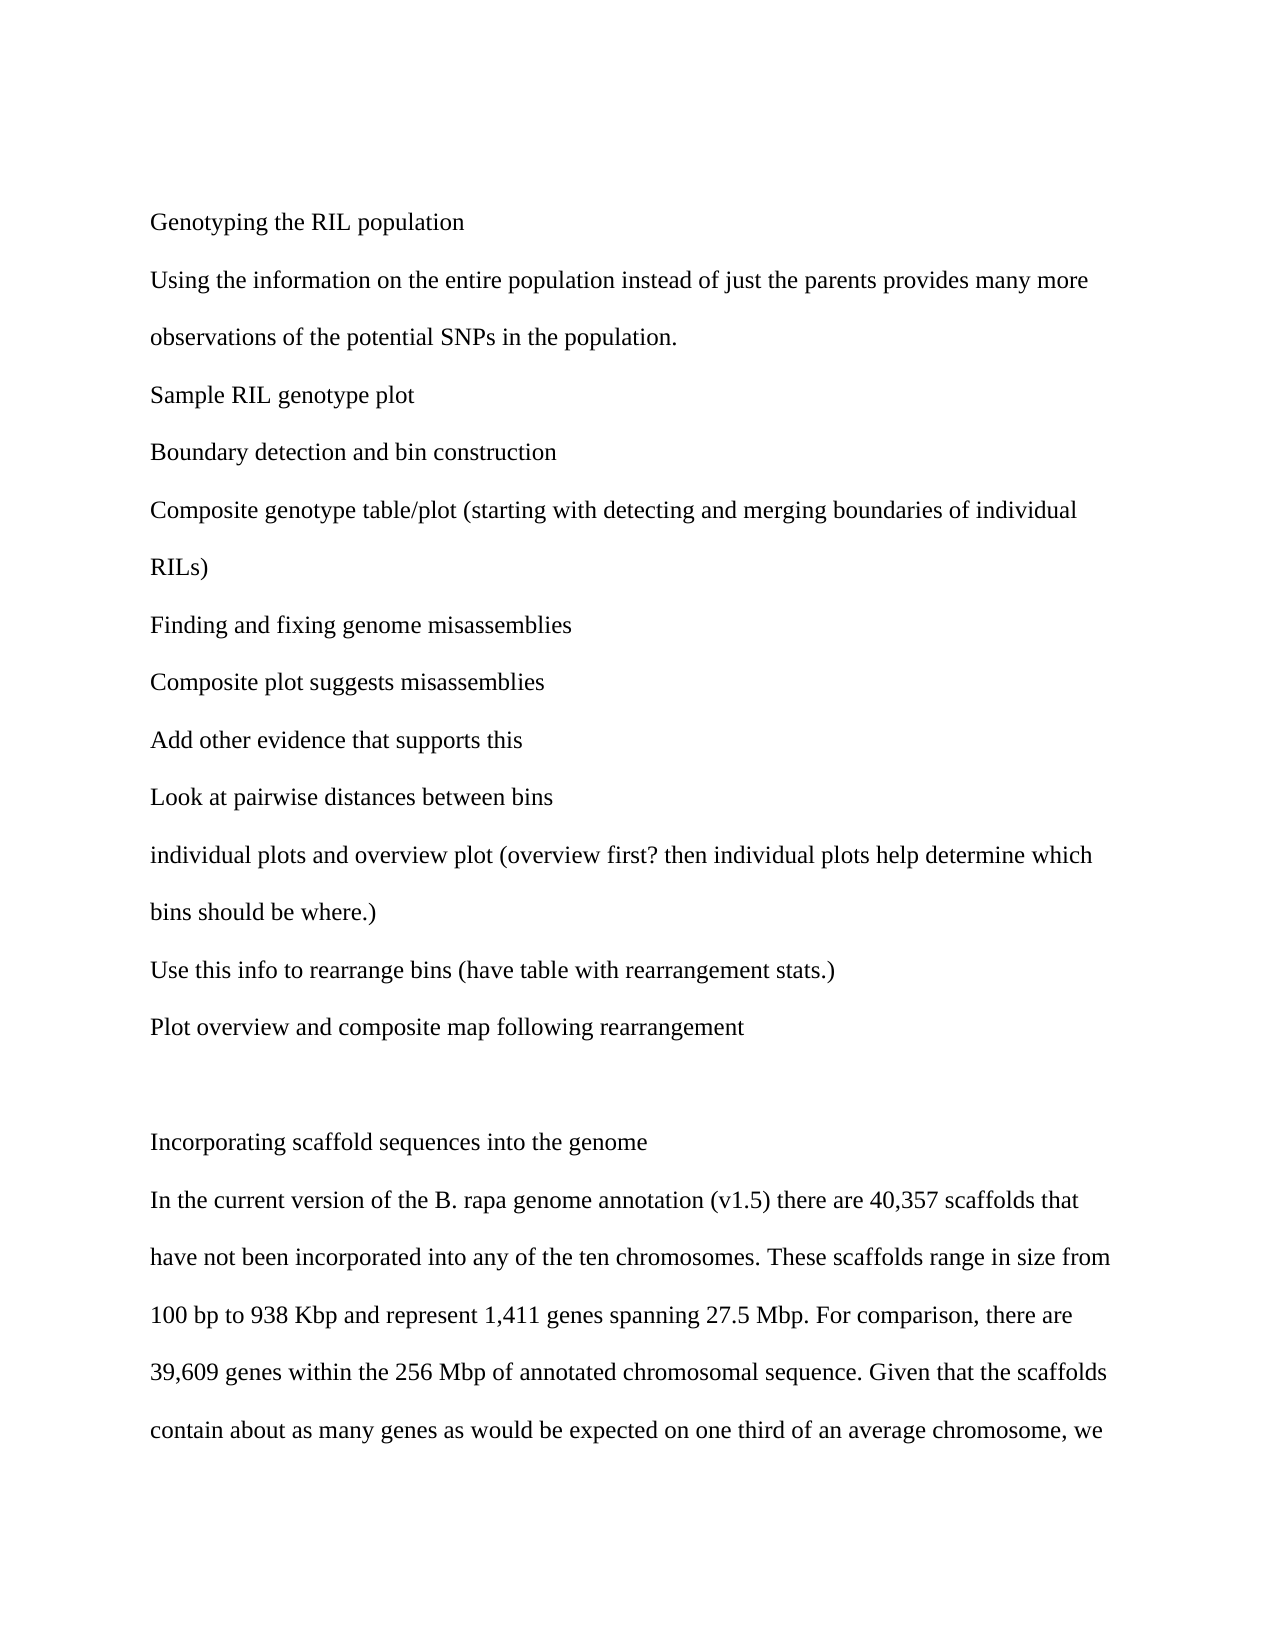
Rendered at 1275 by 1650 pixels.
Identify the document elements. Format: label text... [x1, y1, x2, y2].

text Using the information on the entire population instead of just the parents provides many more observations of the potential SNPs in the population. [150, 265, 1125, 351]
text Composite plot suggests misassemblies [150, 667, 1125, 696]
text individual plots and overview plot (overview first? then individual plots help determine which bins should be where.) [150, 840, 1125, 926]
text Composite genotype table/plot (starting with detecting and merging boundaries of individual RILs) [150, 495, 1125, 581]
text Add other evidence that supports this [150, 725, 1125, 754]
text Look at pairwise distances between bins [150, 782, 1125, 811]
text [150, 1185, 1125, 1444]
text Boundary detection and bin construction [150, 437, 1125, 466]
text Plot overview and composite map following rearrangement [150, 1012, 1125, 1041]
text Finding and fixing genome misassemblies [150, 610, 1125, 639]
text Use this info to rearrange bins (have table with rearrangement stats.) [150, 955, 1125, 984]
text Sample RIL genotype plot [150, 380, 1125, 409]
text Incorporating scaffold sequences into the genome [150, 1127, 1125, 1156]
text Genotyping the RIL population [150, 207, 1125, 236]
